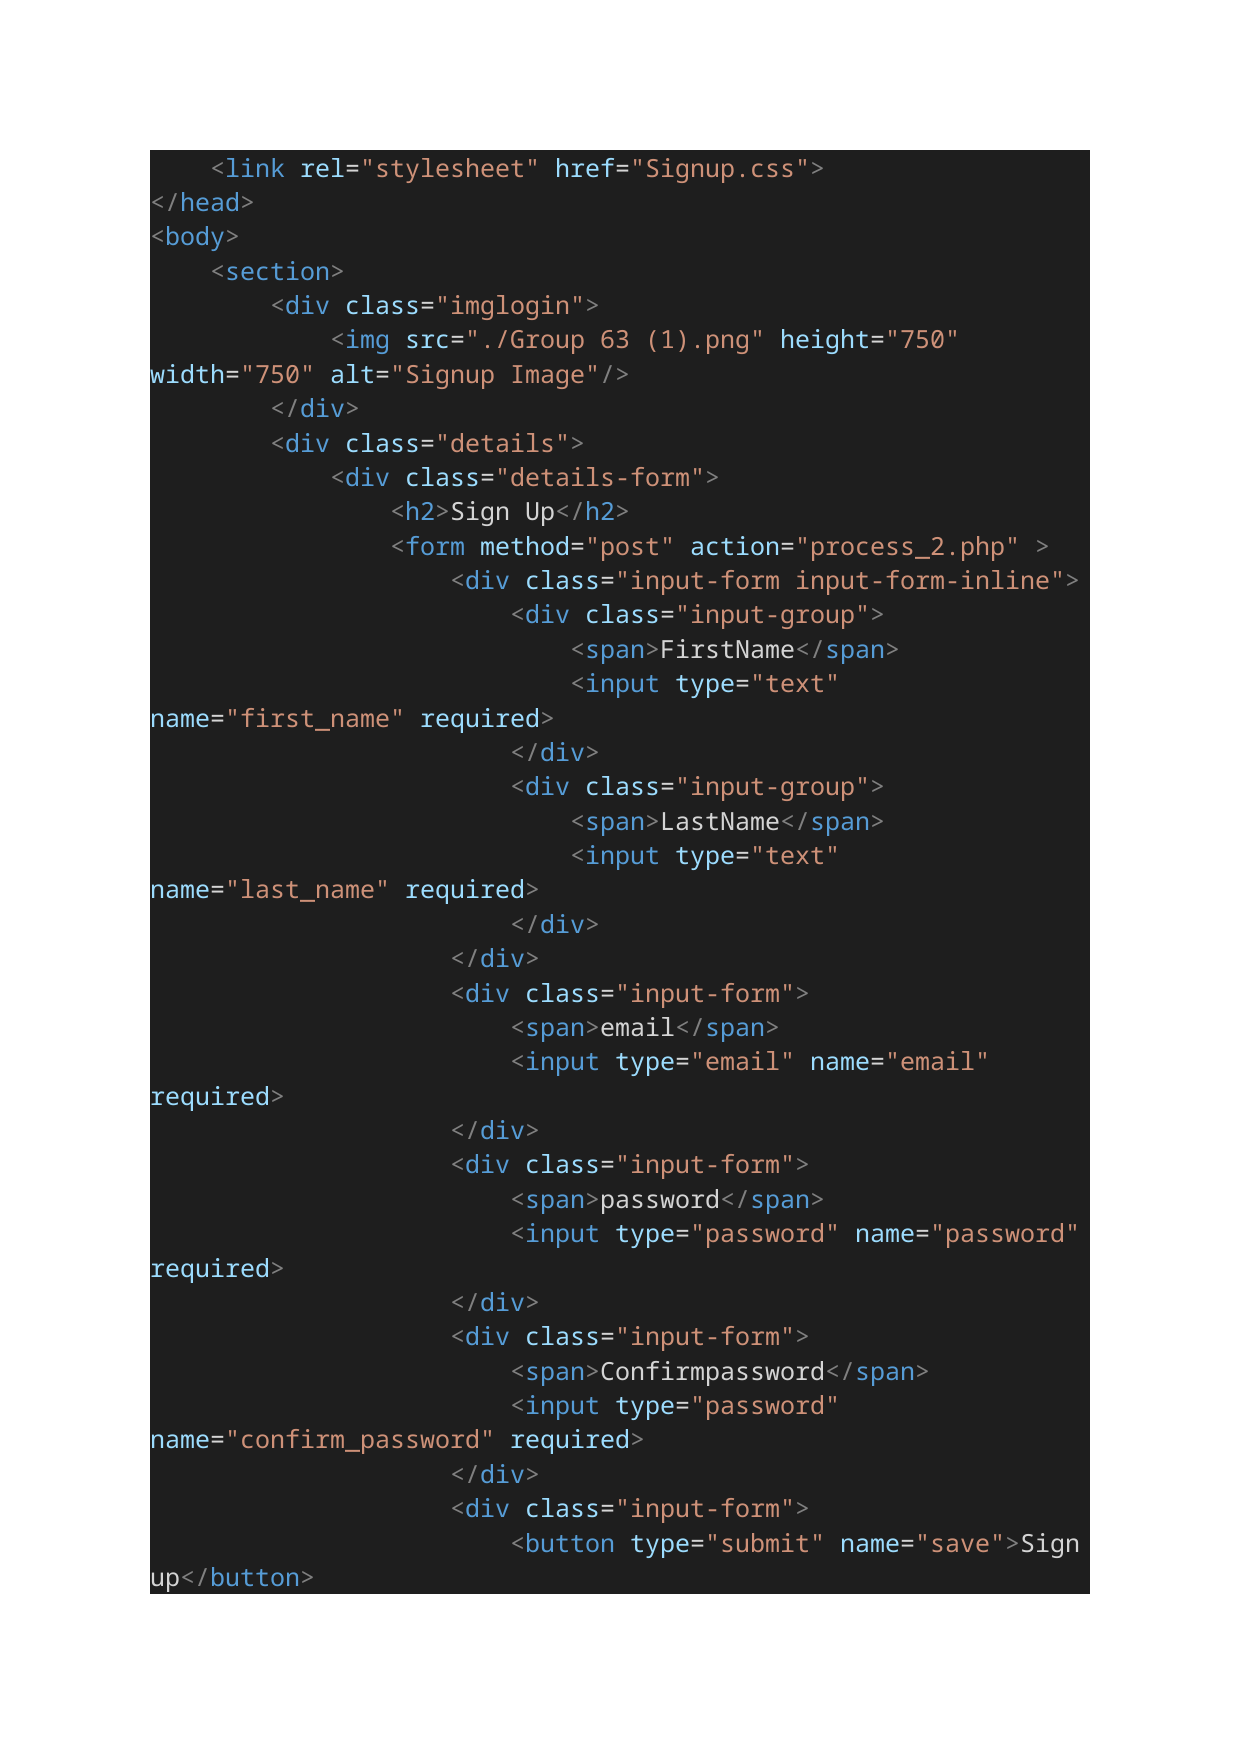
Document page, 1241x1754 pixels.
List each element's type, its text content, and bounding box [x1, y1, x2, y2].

text </div> [150, 941, 1090, 975]
text <img src="./Group 63 (1).png" height="750" width="750" alt="Signup Image"/> [150, 322, 1090, 391]
text <div class="details-form"> [150, 459, 1090, 494]
text <input type="password" name="password" required> [150, 1216, 1090, 1284]
text </div> [150, 734, 1090, 769]
text </div> [150, 906, 1090, 941]
text <form method="post" action="process_2.php" > [150, 528, 1090, 562]
text <span>Confirmpassword</span> [150, 1353, 1090, 1387]
text <span>FirstName</span> [150, 631, 1090, 666]
text <input type="text" name="last_name" required> [150, 837, 1090, 906]
text <button type="submit" name="save">Sign up</button> [150, 1525, 1090, 1594]
text </div> [150, 1456, 1090, 1491]
text </div> [150, 391, 1090, 425]
text </head> [150, 184, 1090, 219]
text <div class="input-form input-form-inline"> [150, 562, 1090, 597]
text <span>LastName</span> [150, 803, 1090, 837]
text <span>email</span> [150, 1009, 1090, 1044]
text <input type="password" name="confirm_password" required> [150, 1387, 1090, 1456]
text <div class="input-form"> [150, 975, 1090, 1009]
text <div class="input-group"> [150, 597, 1090, 631]
text <link rel="stylesheet" href="Signup.css"> [150, 150, 1090, 184]
text <body> [150, 219, 1090, 253]
text <span>password</span> [150, 1181, 1090, 1216]
text <h2>Sign Up</h2> [150, 494, 1090, 528]
text <section> [150, 253, 1090, 287]
text <div class="input-form"> [150, 1319, 1090, 1353]
text <div class="input-group"> [150, 769, 1090, 803]
text <div class="input-form"> [150, 1491, 1090, 1525]
text <div class="input-form"> [150, 1147, 1090, 1181]
text <div class="details"> [150, 425, 1090, 459]
text <input type="text" name="first_name" required> [150, 666, 1090, 734]
text </div> [150, 1112, 1090, 1147]
text </div> [150, 1284, 1090, 1319]
text <input type="email" name="email" required> [150, 1044, 1090, 1112]
text <div class="imglogin"> [150, 287, 1090, 322]
